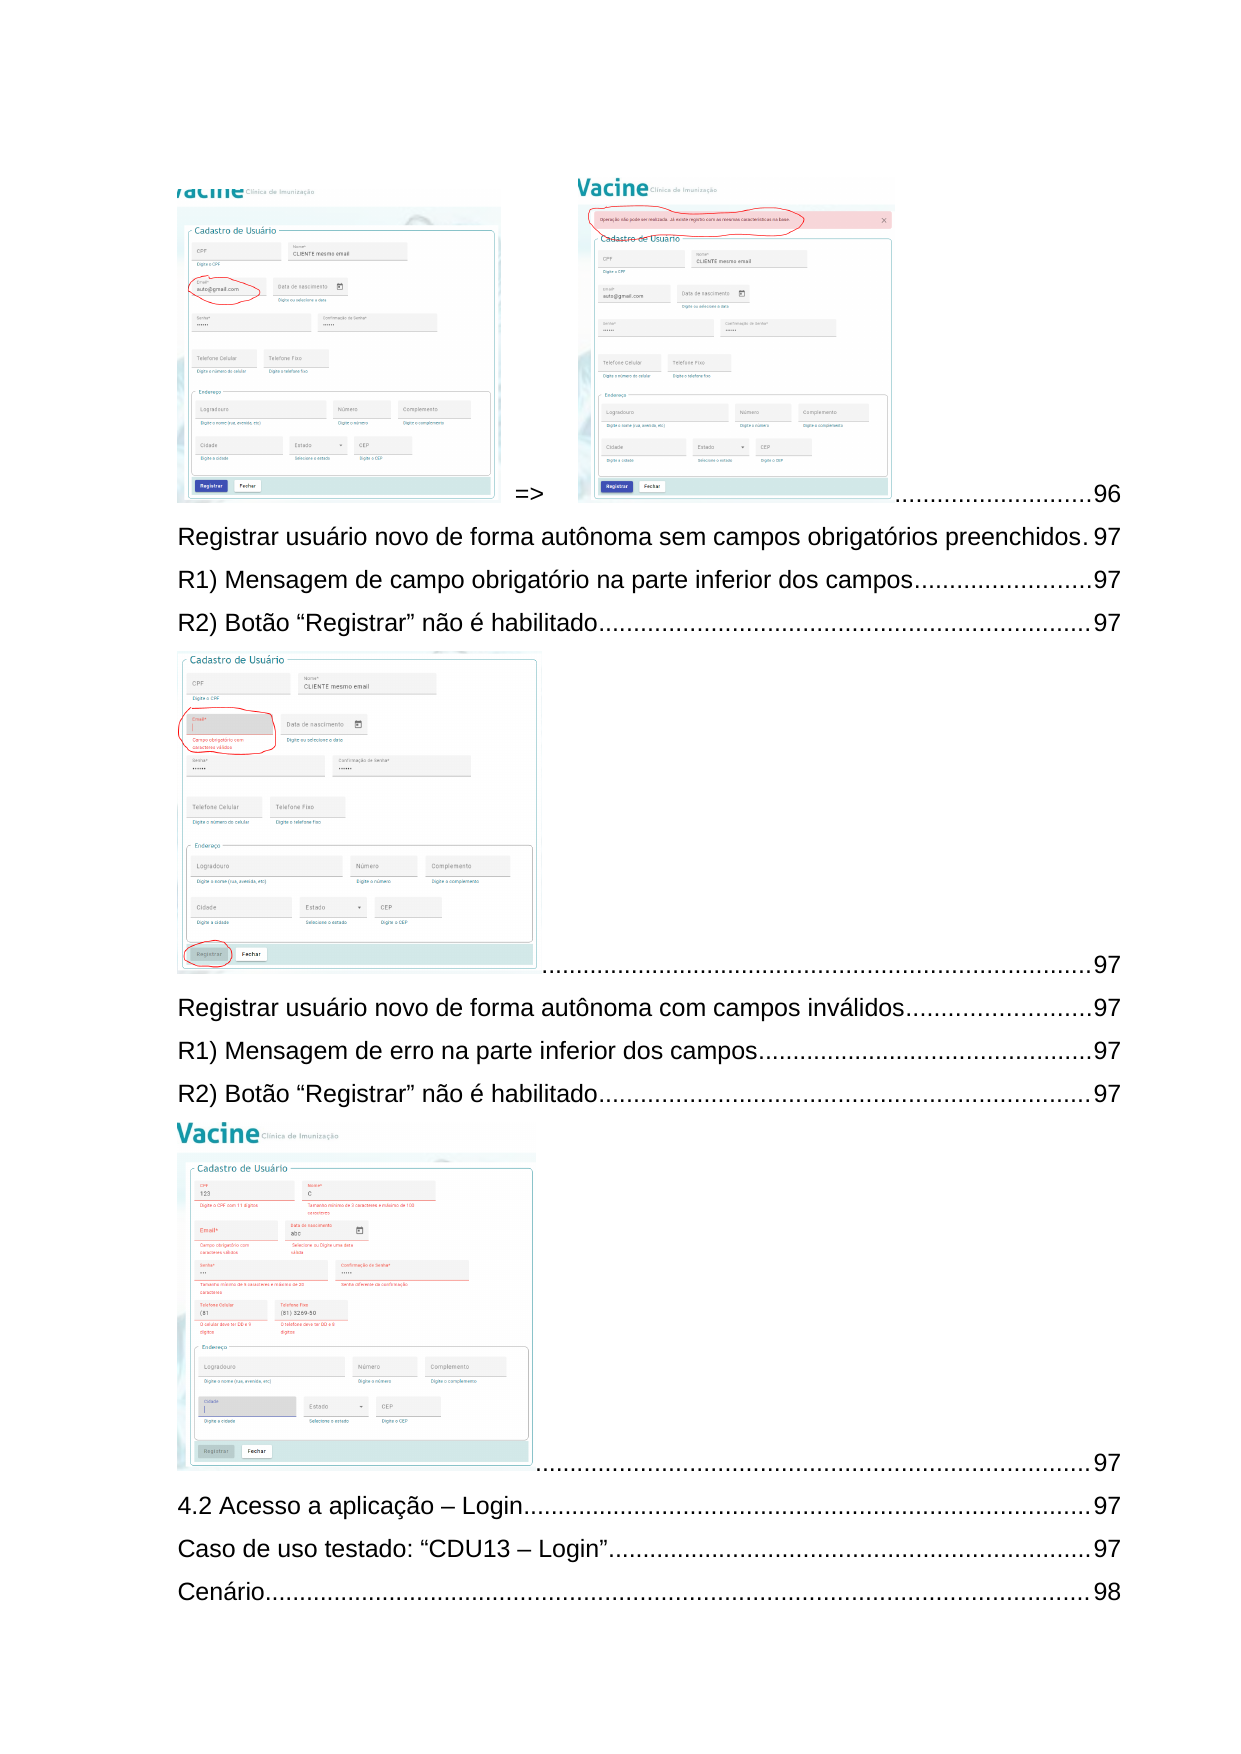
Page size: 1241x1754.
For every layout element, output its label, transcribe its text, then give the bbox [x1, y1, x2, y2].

text Cenário 98 [177, 1577, 1122, 1606]
picture [177, 189, 501, 503]
picture [177, 651, 542, 974]
text R1) Mensagem de campo obrigatório na parte inferior dos campos 97 [177, 565, 1122, 594]
text R1) Mensagem de erro na parte inferior dos campos 97 [177, 1036, 1122, 1065]
text R2) Botão “Registrar” não é habilitado 97 [177, 1079, 1122, 1108]
text Caso de uso testado: “CDU13 – Login” 97 [177, 1534, 1122, 1562]
text 4.2 Acesso a aplicação – Login 97 [177, 1491, 1122, 1519]
picture [578, 177, 895, 503]
text R2) Botão “Registrar” não é habilitado 97 [177, 608, 1122, 637]
text Registrar usuário novo de forma autônoma sem campos obrigatórios preenchidos 97 [177, 522, 1122, 551]
picture [177, 1122, 536, 1471]
text Registrar usuário novo de forma autônoma com campos inválidos 97 [177, 993, 1122, 1022]
